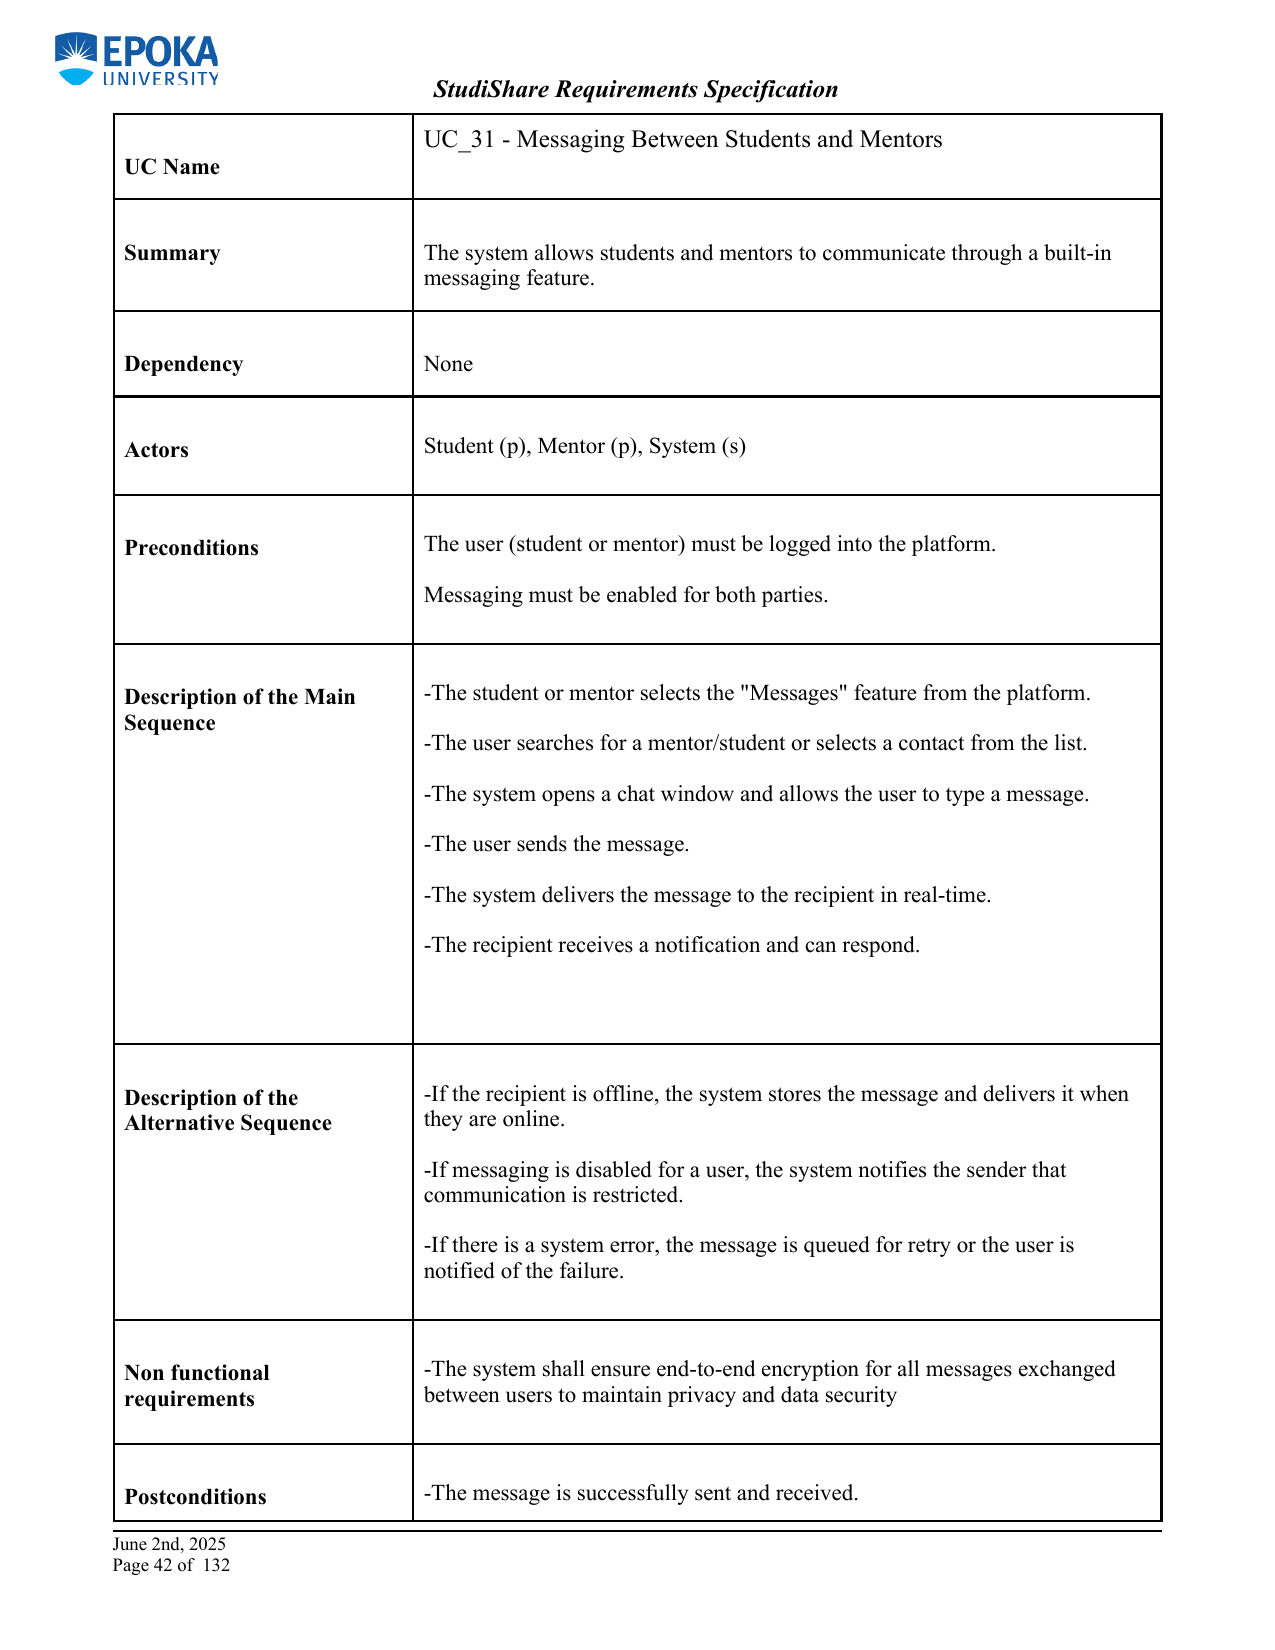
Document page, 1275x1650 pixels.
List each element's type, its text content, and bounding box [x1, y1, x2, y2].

table_cell Description of the Alternative Sequence [115, 1045, 412, 1319]
table_header UC_31 - Messaging Between Students and Mentors [414, 115, 1160, 198]
table_cell -The system shall ensure end-to-end encryption for all messages exchanged between users to maintain privacy and data security [414, 1321, 1160, 1442]
table_cell Actors [115, 398, 412, 494]
table_cell Description of the Main Sequence [115, 645, 412, 1043]
table_header UC Name [115, 115, 412, 198]
table_cell Preconditions [115, 496, 412, 642]
table_cell -If the recipient is offline, the system stores the message and delivers it when they are online. -If messaging is disabled for a user, the system notifies the sender that communication is restricted. -If there is a system error, the message is queued for retry or the user is notified of the failure. [414, 1045, 1160, 1319]
table_cell Dependency [115, 312, 412, 395]
picture [55, 32, 218, 85]
table_cell Non functional requirements [115, 1321, 412, 1442]
table_cell Summary [115, 200, 412, 309]
table_cell None [414, 312, 1160, 395]
table_cell The system allows students and mentors to communicate through a built-in messaging feature. [414, 200, 1160, 309]
table_cell -The message is successfully sent and received. [414, 1445, 1160, 1520]
table_cell -The student or mentor selects the "Messages" feature from the platform. -The user searches for a mentor/student or selects a contact from the list. -The system opens a chat window and allows the user to type a message. -The user sends the message. -The system delivers the message to the recipient in real-time. -The recipient receives a notification and can respond. [414, 645, 1160, 1043]
table_cell Student (p), Mentor (p), System (s) [414, 398, 1160, 494]
table_cell Postconditions [115, 1445, 412, 1520]
table_cell The user (student or mentor) must be logged into the platform. Messaging must be enabled for both parties. [414, 496, 1160, 642]
